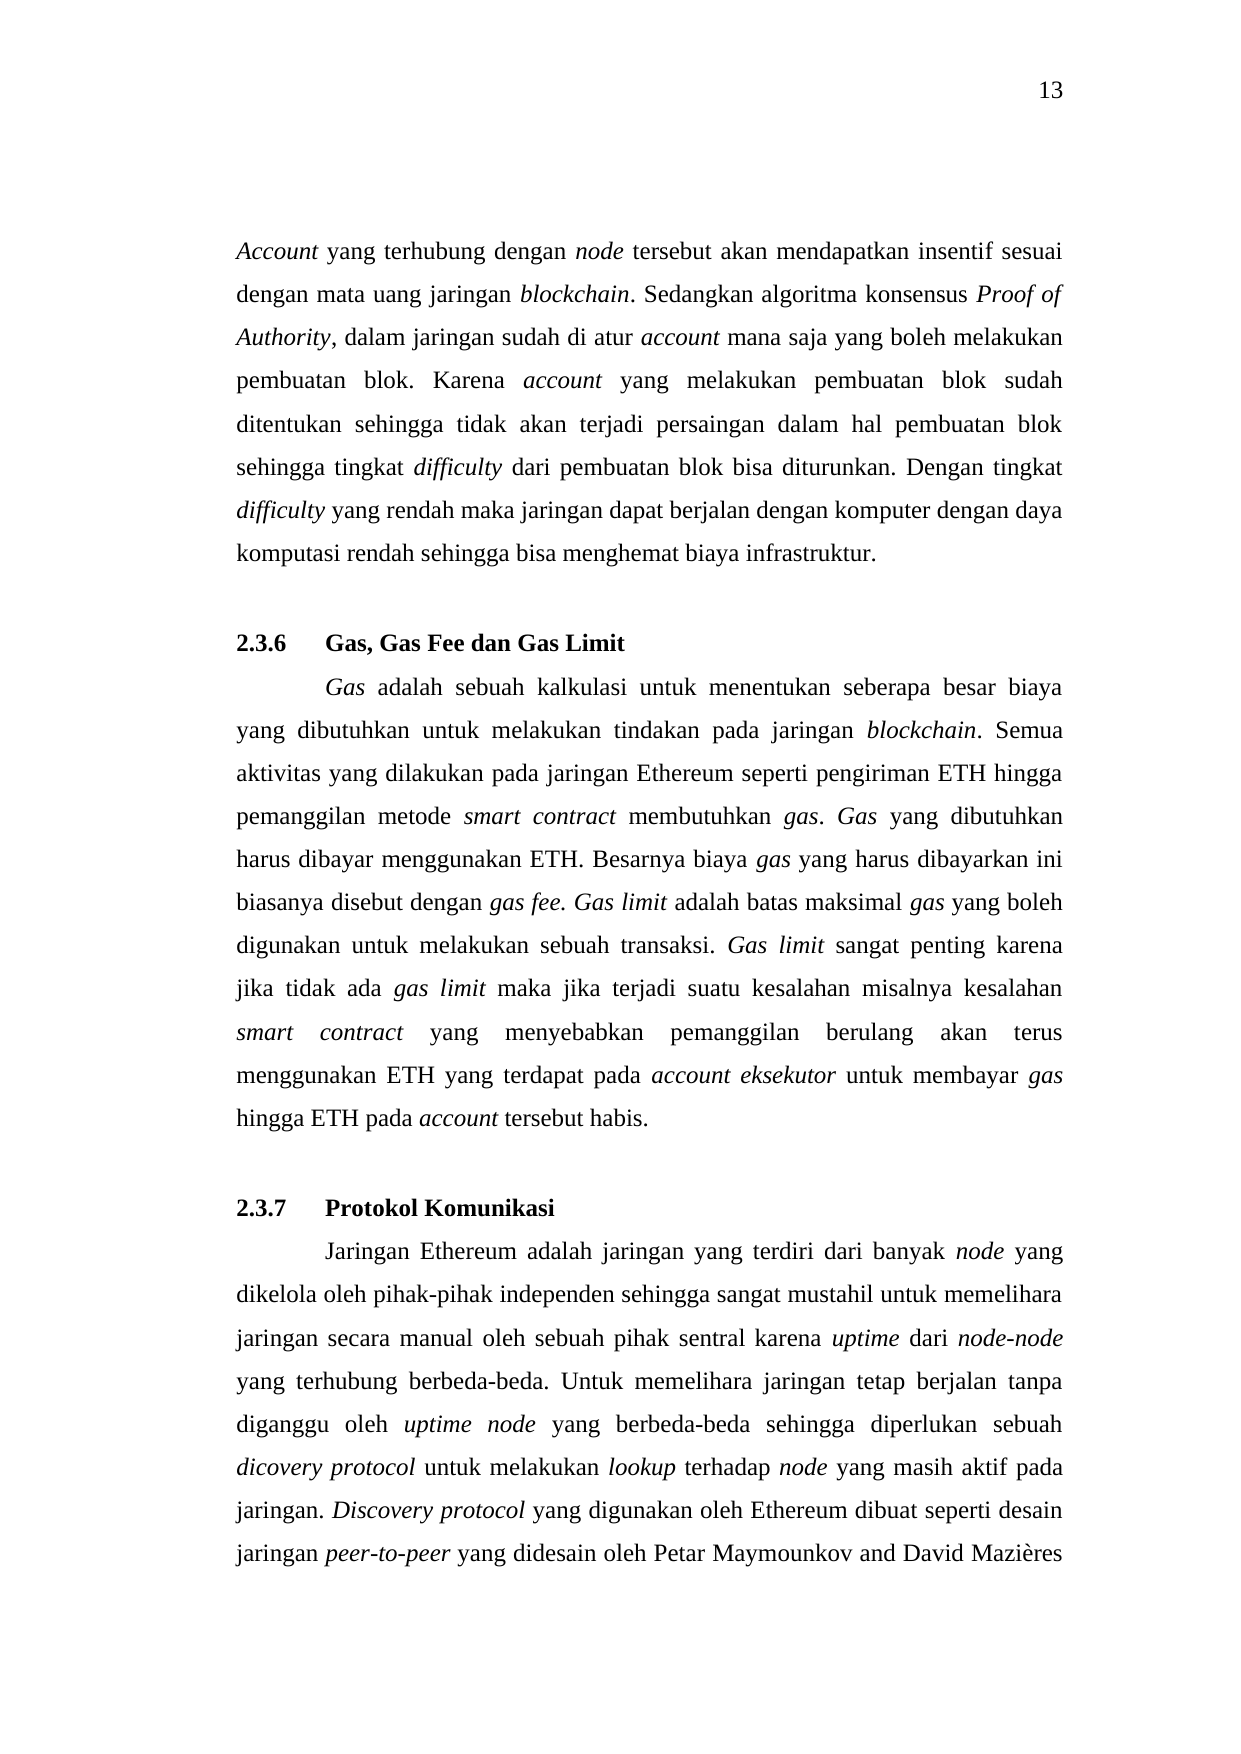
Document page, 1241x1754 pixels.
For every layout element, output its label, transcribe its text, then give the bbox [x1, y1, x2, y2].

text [236, 1236, 1063, 1567]
subtitle Protokol Komunikasi [236, 1193, 1063, 1222]
subtitle Gas, Gas Fee dan Gas Limit [236, 628, 1063, 657]
text Gas adalah sebuah kalkulasi untuk menentukan seberapa besar biaya yang dibutuhkan untuk melakukan tindakan pada jaringan blockchain. Semua aktivitas yang dilakukan pada jaringan Ethereum seperti pengiriman ETH hingga pemanggilan metode smart contract membutuhkan gas. Gas yang dibutuhkan harus dibayar menggunakan ETH. Besarnya biaya gas yang harus dibayarkan ini biasanya disebut dengan gas fee. Gas limit adalah batas maksimal gas yang boleh digunakan untuk melakukan sebuah transaksi. Gas limit sangat penting karena jika tidak ada gas limit maka jika terjadi suatu kesalahan misalnya kesalahan smart contract yang menyebabkan pemanggilan berulang akan terus menggunakan ETH yang terdapat pada account eksekutor untuk membayar gas hingga ETH pada account tersebut habis. [236, 672, 1063, 1132]
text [236, 236, 1063, 567]
